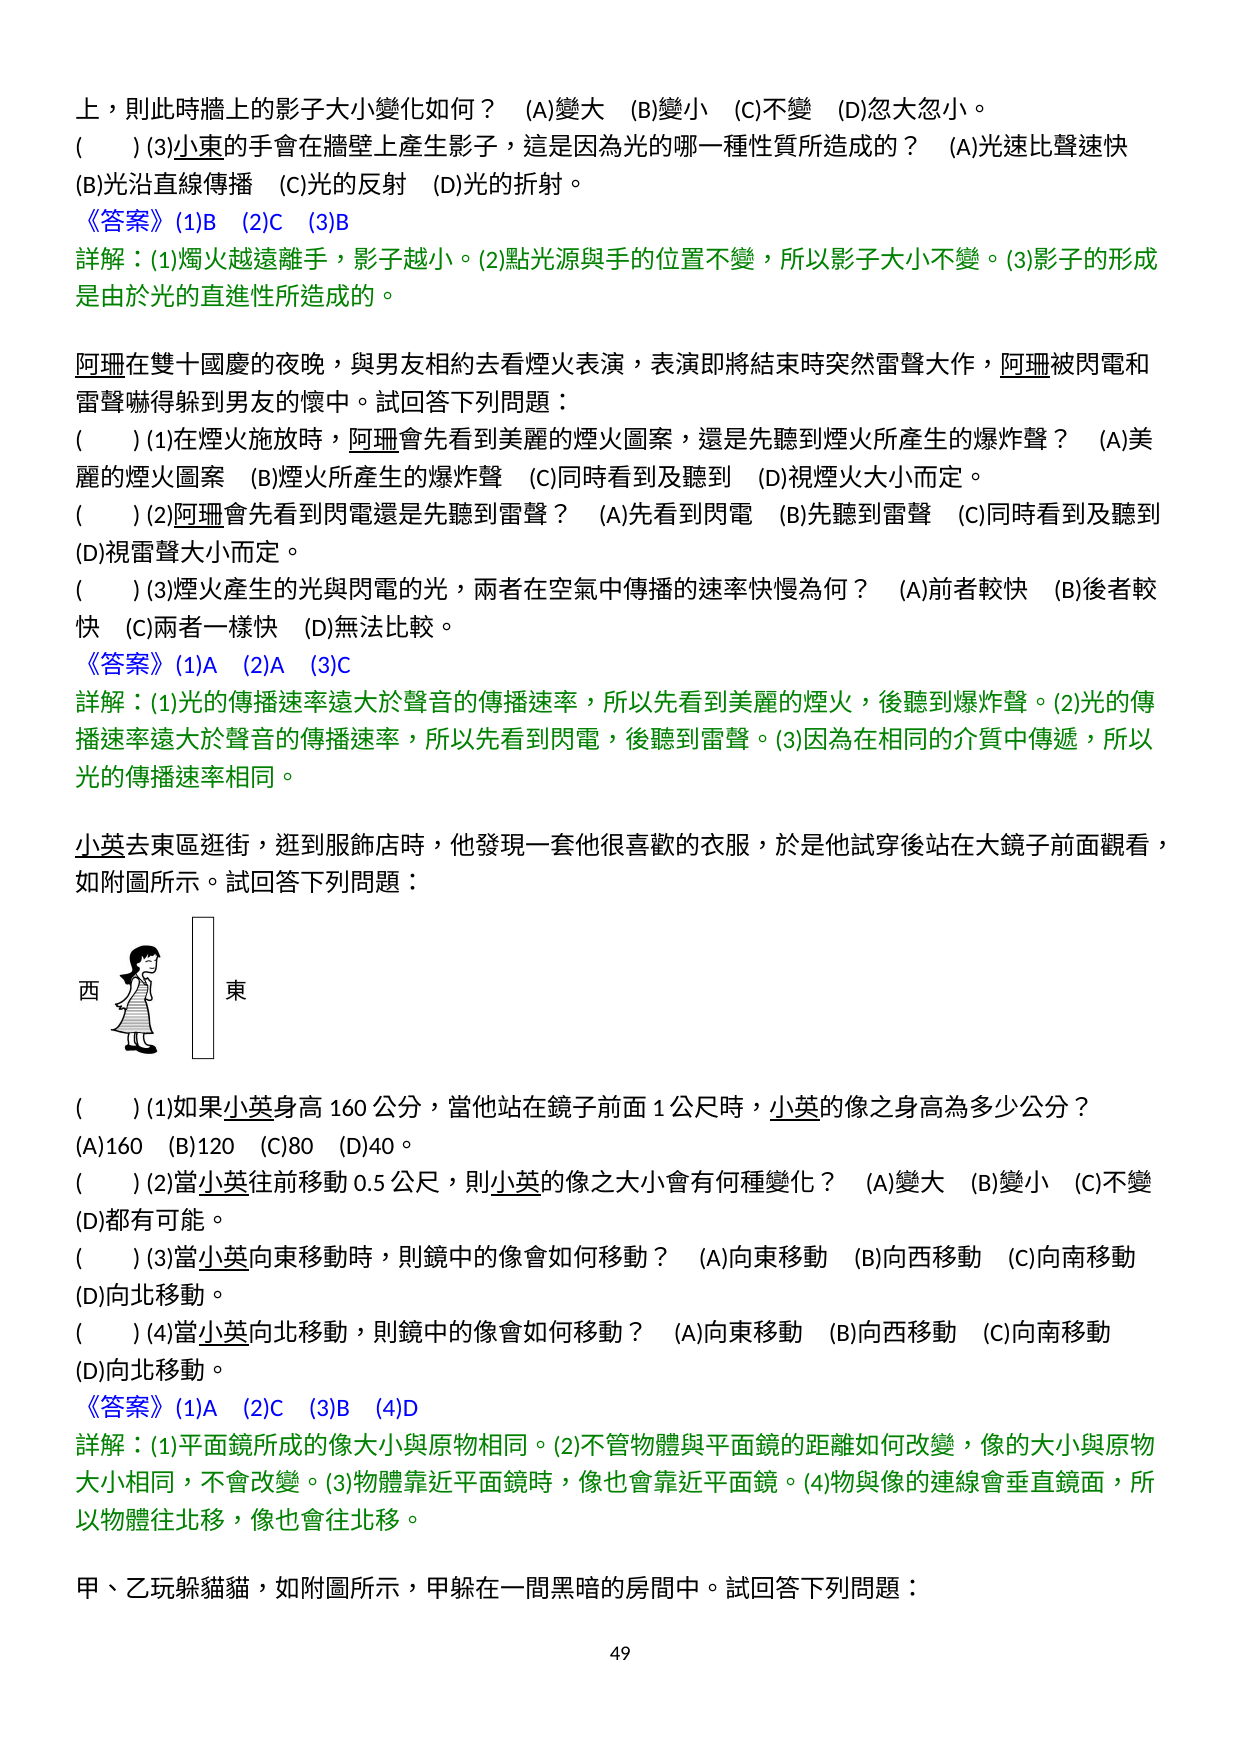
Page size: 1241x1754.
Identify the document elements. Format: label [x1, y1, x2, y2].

picture [75, 899, 252, 1077]
